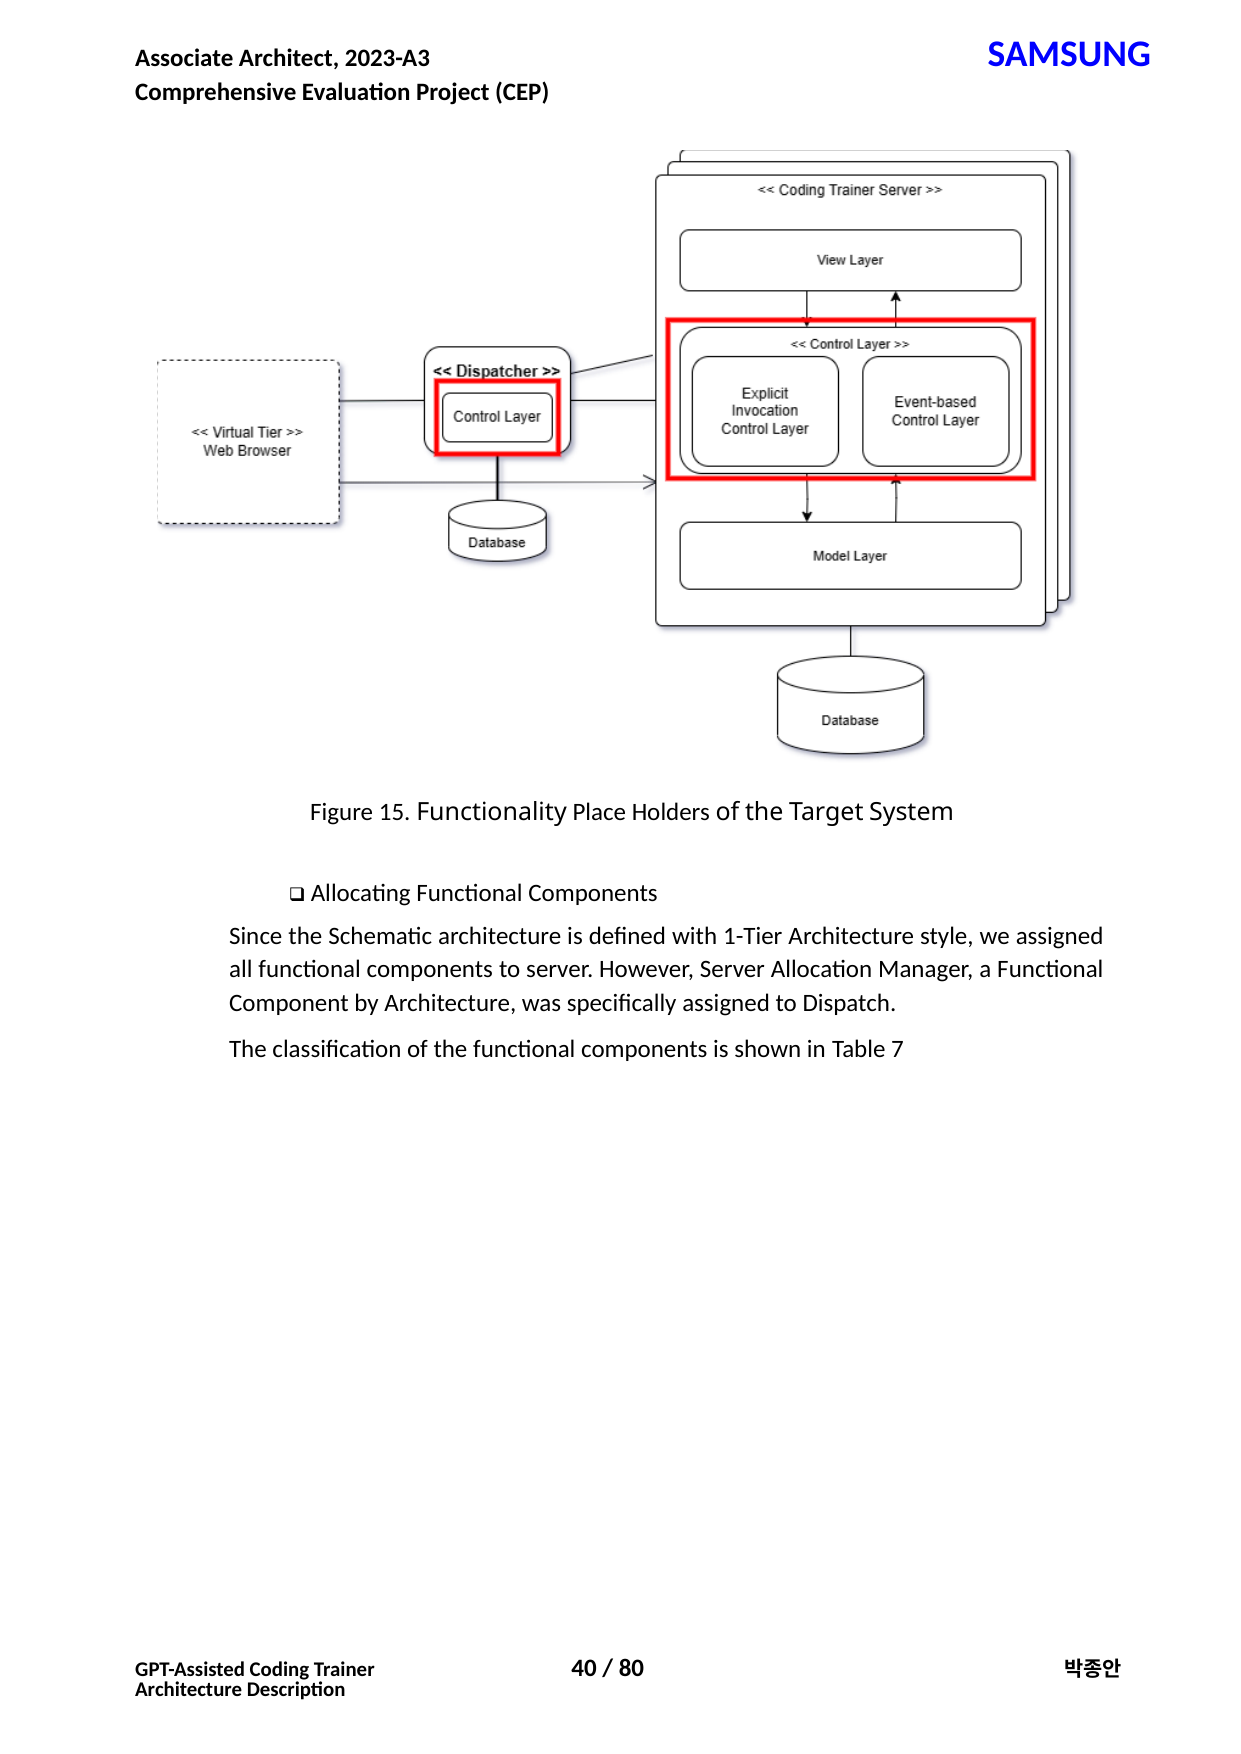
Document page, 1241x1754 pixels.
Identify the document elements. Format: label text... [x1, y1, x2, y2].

picture [157, 150, 1084, 769]
text The classification of the functional components is shown in Table 7 [229, 1033, 1105, 1064]
text Since the Schematic architecture is defined with 1-Tier Architecture style, we assigned all functional components to server. However, Server Allocation Manager, a Functional Component by Architecture, was specifically assigned to Dispatch. [229, 920, 1105, 1018]
text Allocating Functional Components [229, 877, 1105, 907]
title Figure 15. Functionality Place Holders of the Target System [135, 794, 1105, 828]
